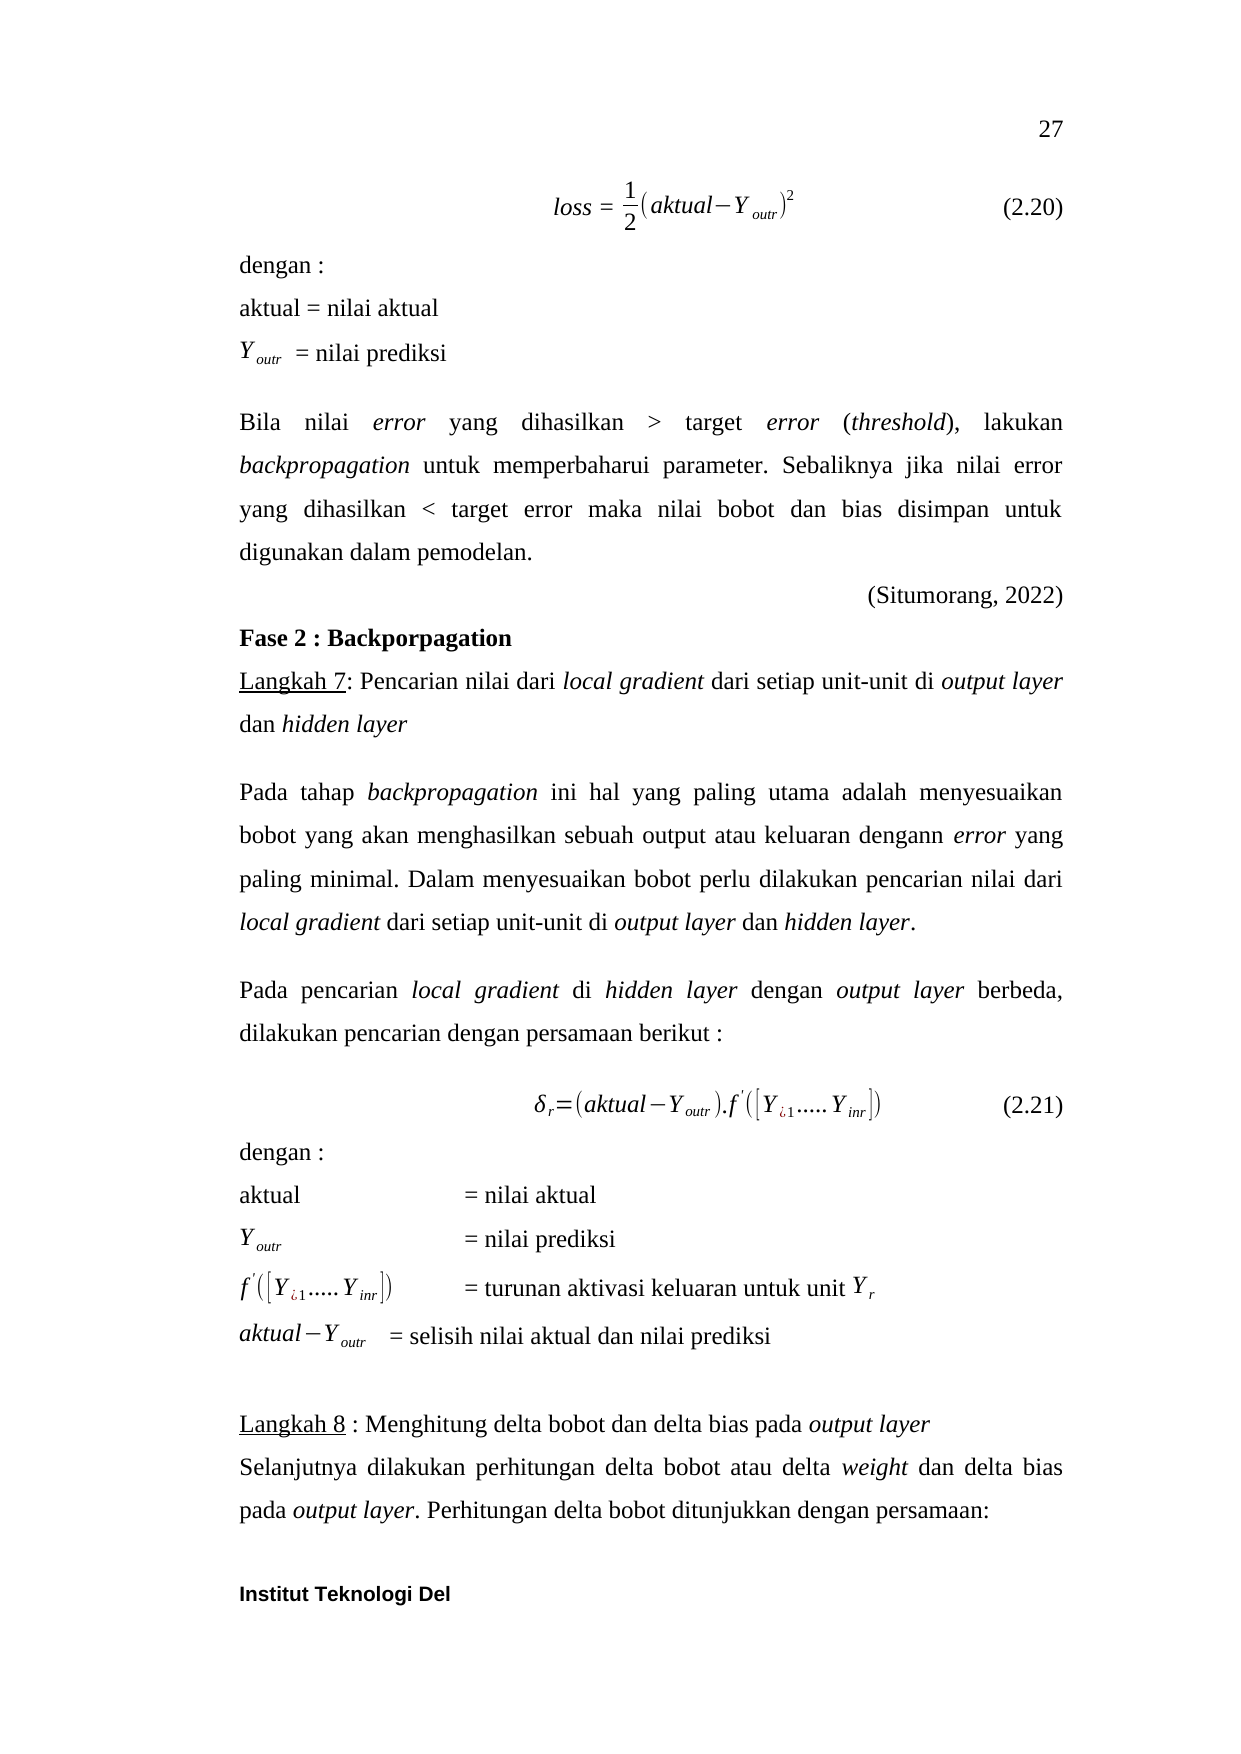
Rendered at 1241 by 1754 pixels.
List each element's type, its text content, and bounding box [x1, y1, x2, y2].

text Fase 2 : Backporpagation [239, 623, 1063, 652]
text Pada tahap backpropagation ini hal yang paling utama adalah menyesuaikan bobot yang akan menghasilkan sebuah output atau keluaran dengann error yang paling minimal. Dalam menyesuaikan bobot perlu dilakukan pencarian nilai dari local gradient dari setiap unit-unit di output layer dan hidden layer. [239, 777, 1063, 936]
text = nilai prediksi [239, 1223, 1063, 1254]
text Selanjutnya dilakukan perhitungan delta bobot atau delta weight dan delta bias pada output layer. Perhitungan delta bobot ditunjukkan dengan persamaan: [239, 1452, 1063, 1524]
text dengan : [239, 1137, 1063, 1166]
text = nilai prediksi [239, 337, 1063, 368]
text aktual = nilai aktual [239, 293, 1063, 322]
text = turunan aktivasi keluaran untuk unit [239, 1269, 1063, 1305]
text (Situmorang, 2022) [239, 580, 1063, 609]
text Langkah 8 : Menghitung delta bobot dan delta bias pada output layer [239, 1409, 1063, 1437]
text loss = (2.20) [239, 177, 1063, 236]
text Langkah 7: Pencarian nilai dari local gradient dari setiap unit-unit di output layer dan hidden layer [239, 666, 1063, 738]
text aktual = nilai aktual [239, 1180, 1063, 1209]
text Pada pencarian local gradient di hidden layer dengan output layer berbeda, dilakukan pencarian dengan persamaan berikut : [239, 975, 1063, 1047]
text . (2.21) [239, 1086, 1063, 1123]
text dengan : [239, 250, 1063, 279]
text Bila nilai error yang dihasilkan > target error (threshold), lakukan backpropagation untuk memperbaharui parameter. Sebaliknya jika nilai error yang dihasilkan < target error maka nilai bobot dan bias disimpan untuk digunakan dalam pemodelan. [239, 407, 1063, 566]
text = selisih nilai aktual dan nilai prediksi [239, 1320, 1063, 1351]
